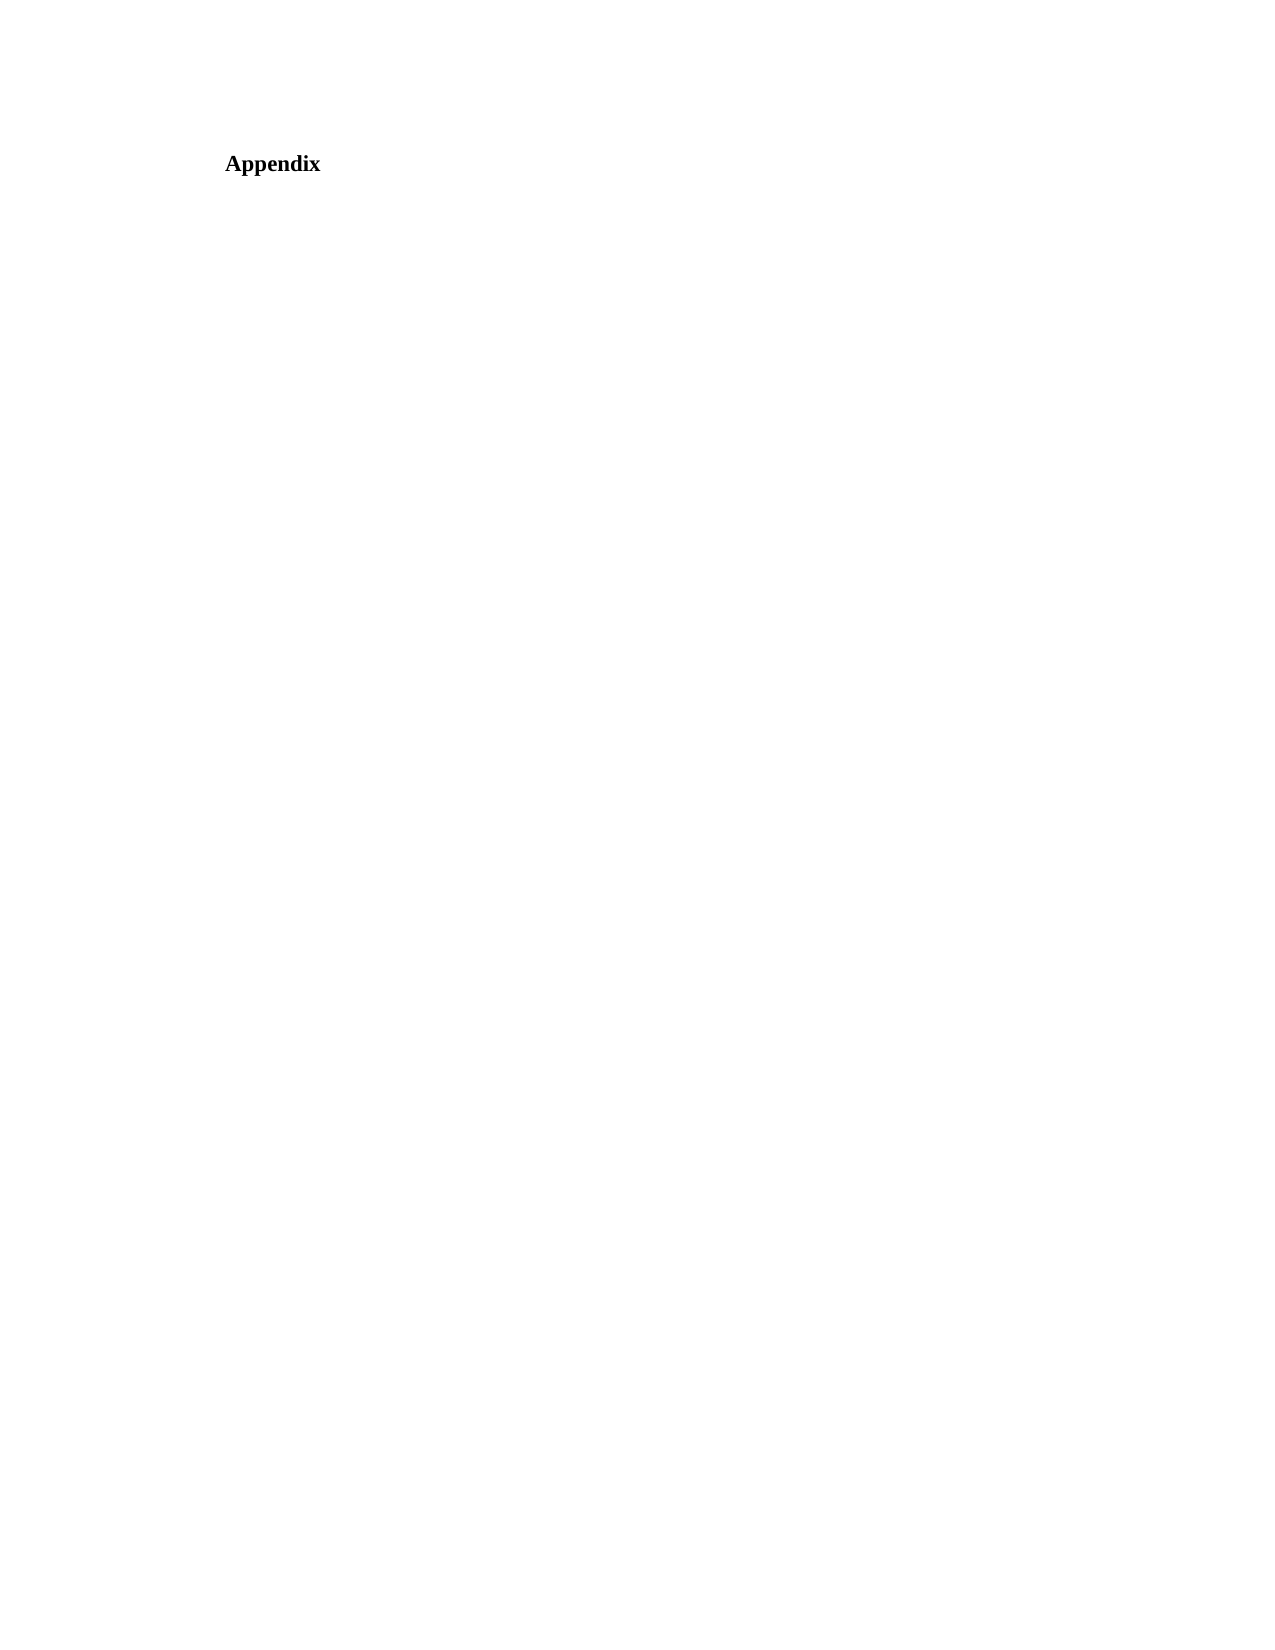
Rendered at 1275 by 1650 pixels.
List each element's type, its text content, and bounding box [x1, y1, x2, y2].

text Appendix [150, 150, 1125, 176]
